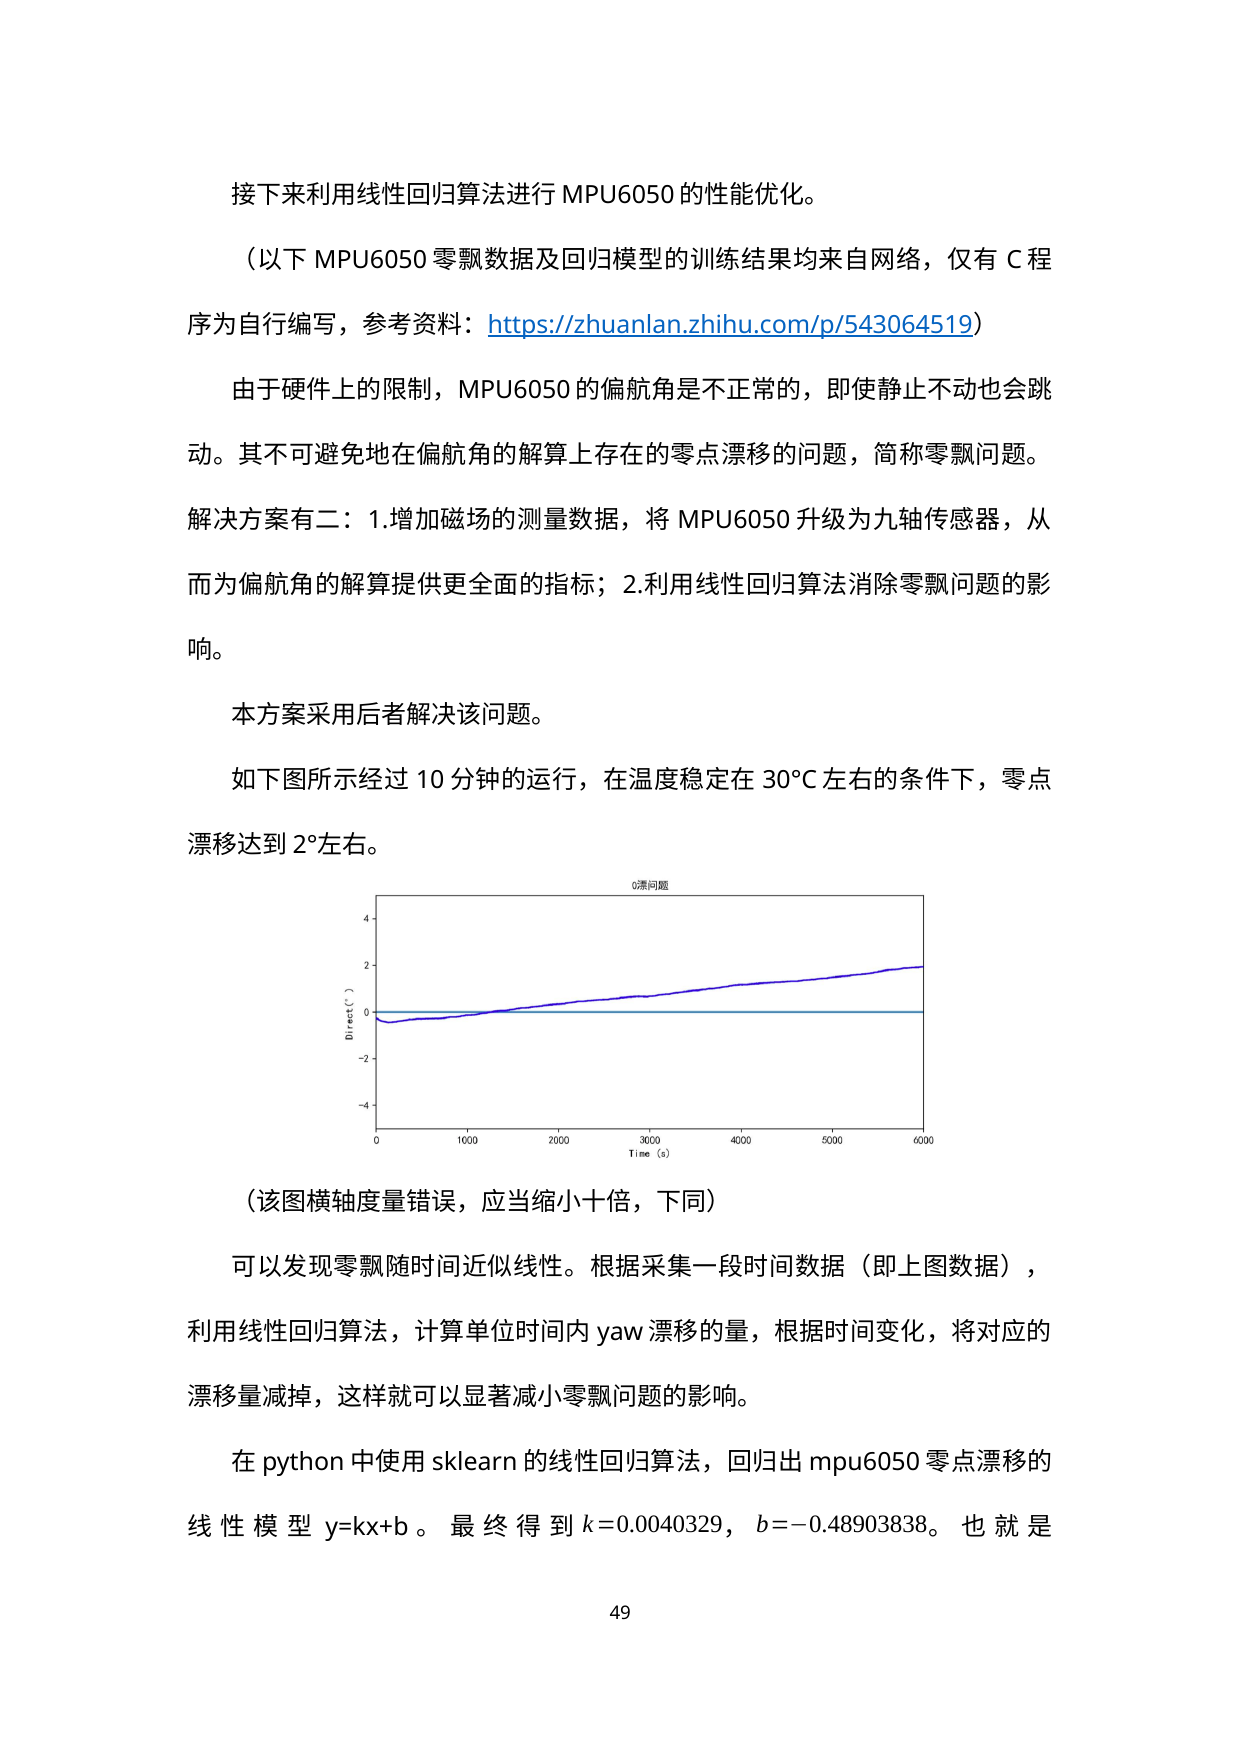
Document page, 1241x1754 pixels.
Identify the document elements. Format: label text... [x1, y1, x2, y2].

text （该图横轴度量错误，应当缩小十倍，下同） [187, 1167, 1053, 1232]
text 本方案采用后者解决该问题。 [187, 680, 1053, 745]
text （以下MPU6050零飘数据及回归模型的训练结果均来自网络，仅有C程序为自行编写，参考资料：https://zhuanlan.zhihu.com/p/543064519） [187, 225, 1053, 355]
picture [342, 874, 942, 1162]
text 接下来利用线性回归算法进行MPU6050的性能优化。 [187, 160, 1053, 225]
text 如下图所示经过10分钟的运行，在温度稳定在30°C左右的条件下，零点漂移达到2°左右。 [187, 745, 1053, 875]
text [187, 1427, 1053, 1557]
text 由于硬件上的限制，MPU6050的偏航角是不正常的，即使静止不动也会跳动。其不可避免地在偏航角的解算上存在的零点漂移的问题，简称零飘问题。解决方案有二：1.增加磁场的测量数据，将MPU6050升级为九轴传感器，从而为偏航角的解算提供更全面的指标；2.利用线性回归算法消除零飘问题的影响。 [187, 355, 1053, 680]
text 可以发现零飘随时间近似线性。根据采集一段时间数据（即上图数据），利用线性回归算法，计算单位时间内yaw漂移的量，根据时间变化，将对应的漂移量减掉，这样就可以显著减小零飘问题的影响。 [187, 1232, 1053, 1427]
